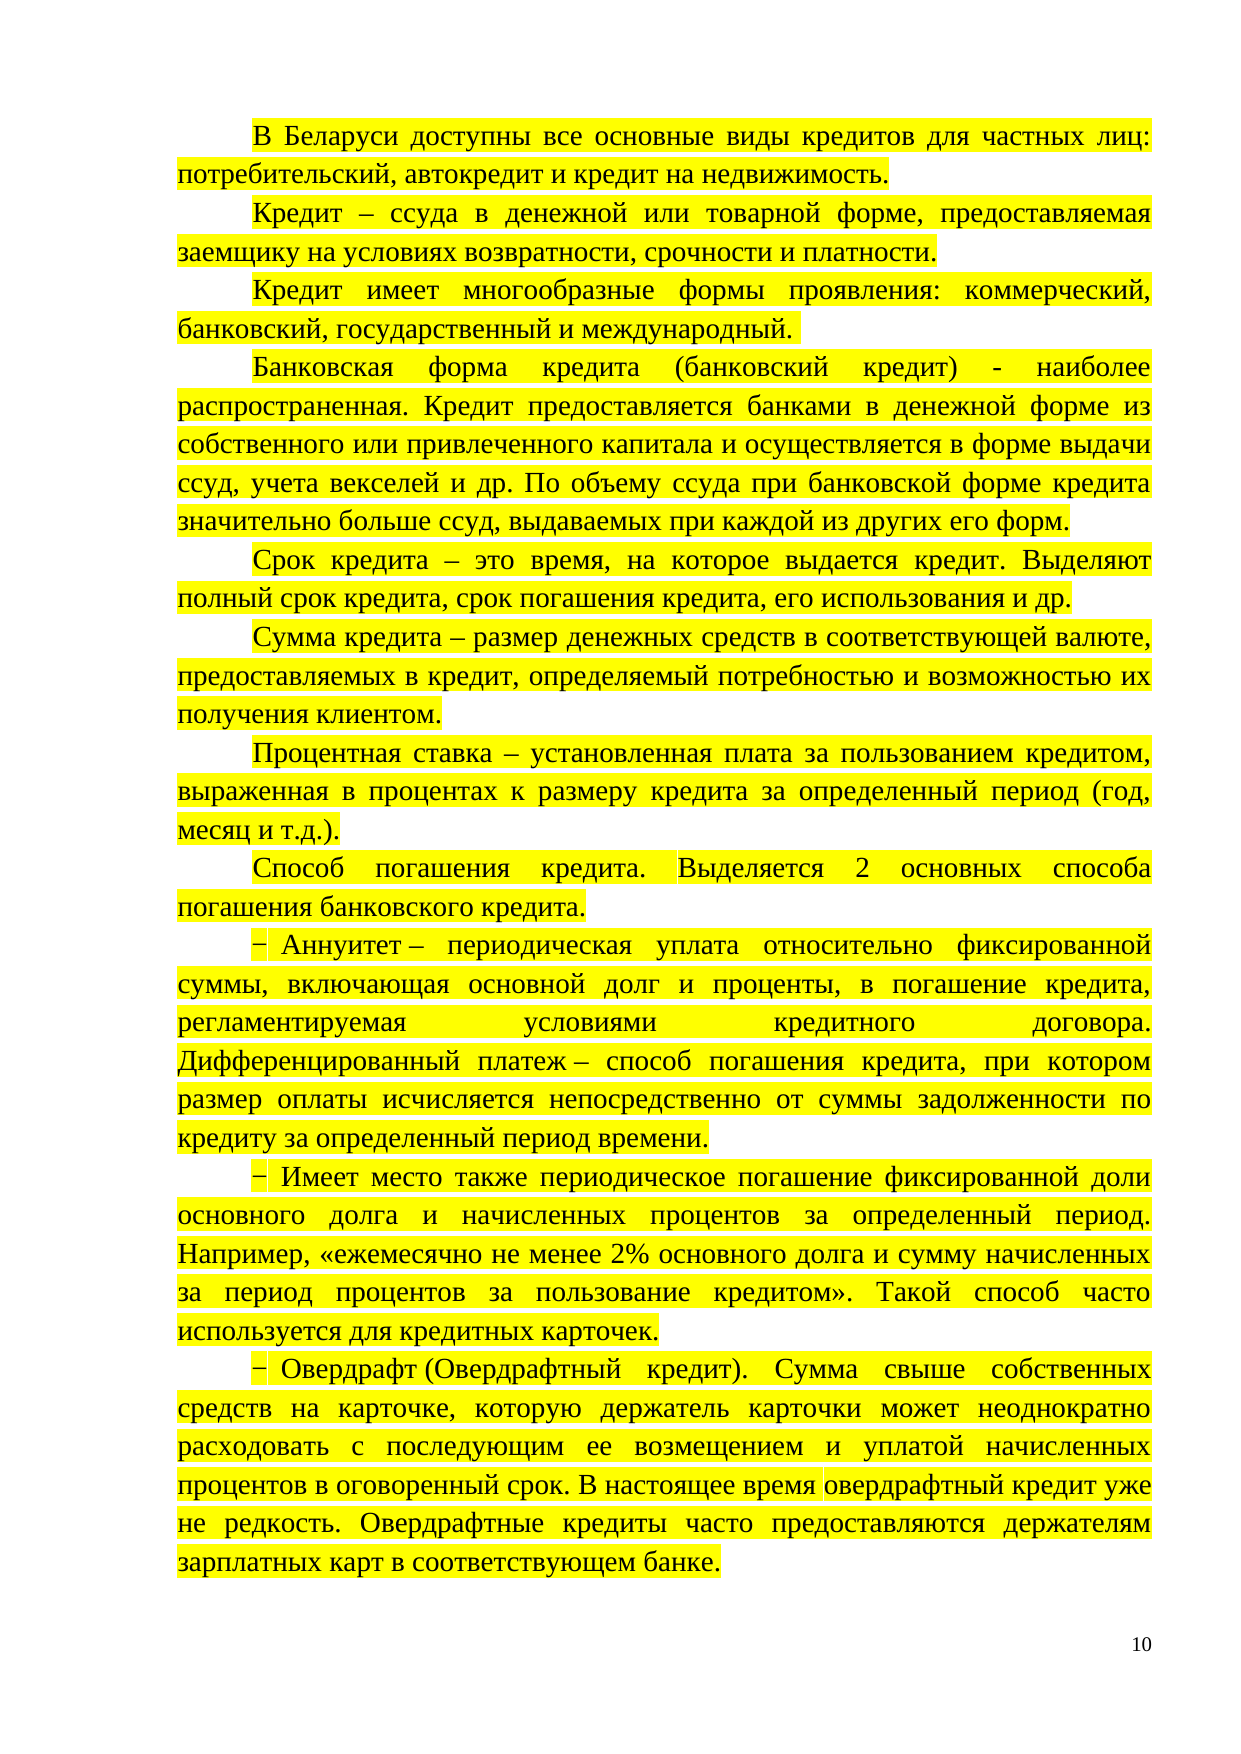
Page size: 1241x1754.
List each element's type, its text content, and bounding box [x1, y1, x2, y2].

list Аннуитет – периодическая уплата относительно фиксированной суммы, включающая основной долг и проценты, в погашение кредита, регламентируемая условиями кредитного договора. Дифференцированный платеж – способ погашения кредита, при котором размер оплаты исчисляется непосредственно от суммы задолженности по кредиту за определенный период времени. [177, 1115, 1152, 1154]
list Овердрафт (Овердрафтный кредит). Сумма свыше собственных средств на карточке, которую держатель карточки может неоднократно расходовать с последующим ее возмещением и уплатой начисленных процентов в оговоренный срок. В настоящее время овердрафтный кредит уже не редкость. Овердрафтные кредиты часто предоставляются держателям зарплатных карт в соответствующем банке. [177, 1539, 1152, 1578]
text Способ погашения кредита. Выделяется 2 основных способа погашения банковского кредита. [177, 850, 1152, 922]
list Имеет место также периодическое погашение фиксированной доли основного долга и начисленных процентов за определенный период. Например, «ежемесячно не менее 2% основного долга и сумму начисленных за период процентов за пользование кредитом». Такой способ часто используется для кредитных карточек. [177, 1159, 1152, 1197]
list Овердрафт (Овердрафтный кредит). Сумма свыше собственных средств на карточке, которую держатель карточки может неоднократно расходовать с последующим ее возмещением и уплатой начисленных процентов в оговоренный срок. В настоящее время овердрафтный кредит уже не редкость. Овердрафтные кредиты часто предоставляются держателям зарплатных карт в соответствующем банке. [177, 1351, 1152, 1390]
text Срок кредита – это время, на которое выдается кредит. Выделяют полный срок кредита, срок погашения кредита, его использования и др. [177, 542, 1152, 614]
text Сумма кредита – размер денежных средств в соответствующей валюте, предоставляемых в кредит, определяемый потребностью и возможностью их получения клиентом. [177, 691, 1152, 730]
text В Беларуси доступны все основные виды кредитов для частных лиц: потребительский, автокредит и кредит на недвижимость. [177, 118, 1152, 190]
text Процентная ставка – установленная плата за пользованием кредитом, выраженная в процентах к размеру кредита за определенный период (год, месяц и т.д.). [177, 735, 1152, 773]
text Сумма кредита – размер денежных средств в соответствующей валюте, предоставляемых в кредит, определяемый потребностью и возможностью их получения клиентом. [177, 619, 1152, 658]
list Овердрафт (Овердрафтный кредит). Сумма свыше собственных средств на карточке, которую держатель карточки может неоднократно расходовать с последующим ее возмещением и уплатой начисленных процентов в оговоренный срок. В настоящее время овердрафтный кредит уже не редкость. Овердрафтные кредиты часто предоставляются держателям зарплатных карт в соответствующем банке. [177, 1462, 1152, 1506]
text Кредит имеет многообразные формы проявления: коммерческий, банковский, государственный и международный. [177, 272, 1152, 344]
text Процентная ставка – установленная плата за пользованием кредитом, выраженная в процентах к размеру кредита за определенный период (год, месяц и т.д.). [177, 807, 1152, 845]
text Банковская форма кредита (банковский кредит) - наиболее распространенная. Кредит предоставляется банками в денежной форме из собственного или привлеченного капитала и осуществляется в форме выдачи ссуд, учета векселей и др. По объему ссуда при банковской форме кредита значительно больше ссуд, выдаваемых при каждой из других его форм. [177, 349, 1152, 388]
text Кредит – ссуда в денежной или товарной форме, предоставляемая заемщику на условиях возвратности, срочности и платности. [177, 195, 1152, 267]
list Имеет место также периодическое погашение фиксированной доли основного долга и начисленных процентов за определенный период. Например, «ежемесячно не менее 2% основного долга и сумму начисленных за период процентов за пользование кредитом». Такой способ часто используется для кредитных карточек. [177, 1308, 1152, 1346]
list Аннуитет – периодическая уплата относительно фиксированной суммы, включающая основной долг и проценты, в погашение кредита, регламентируемая условиями кредитного договора. Дифференцированный платеж – способ погашения кредита, при котором размер оплаты исчисляется непосредственно от суммы задолженности по кредиту за определенный период времени. [177, 927, 1152, 966]
text Банковская форма кредита (банковский кредит) - наиболее распространенная. Кредит предоставляется банками в денежной форме из собственного или привлеченного капитала и осуществляется в форме выдачи ссуд, учета векселей и др. По объему ссуда при банковской форме кредита значительно больше ссуд, выдаваемых при каждой из других его форм. [177, 498, 1152, 537]
